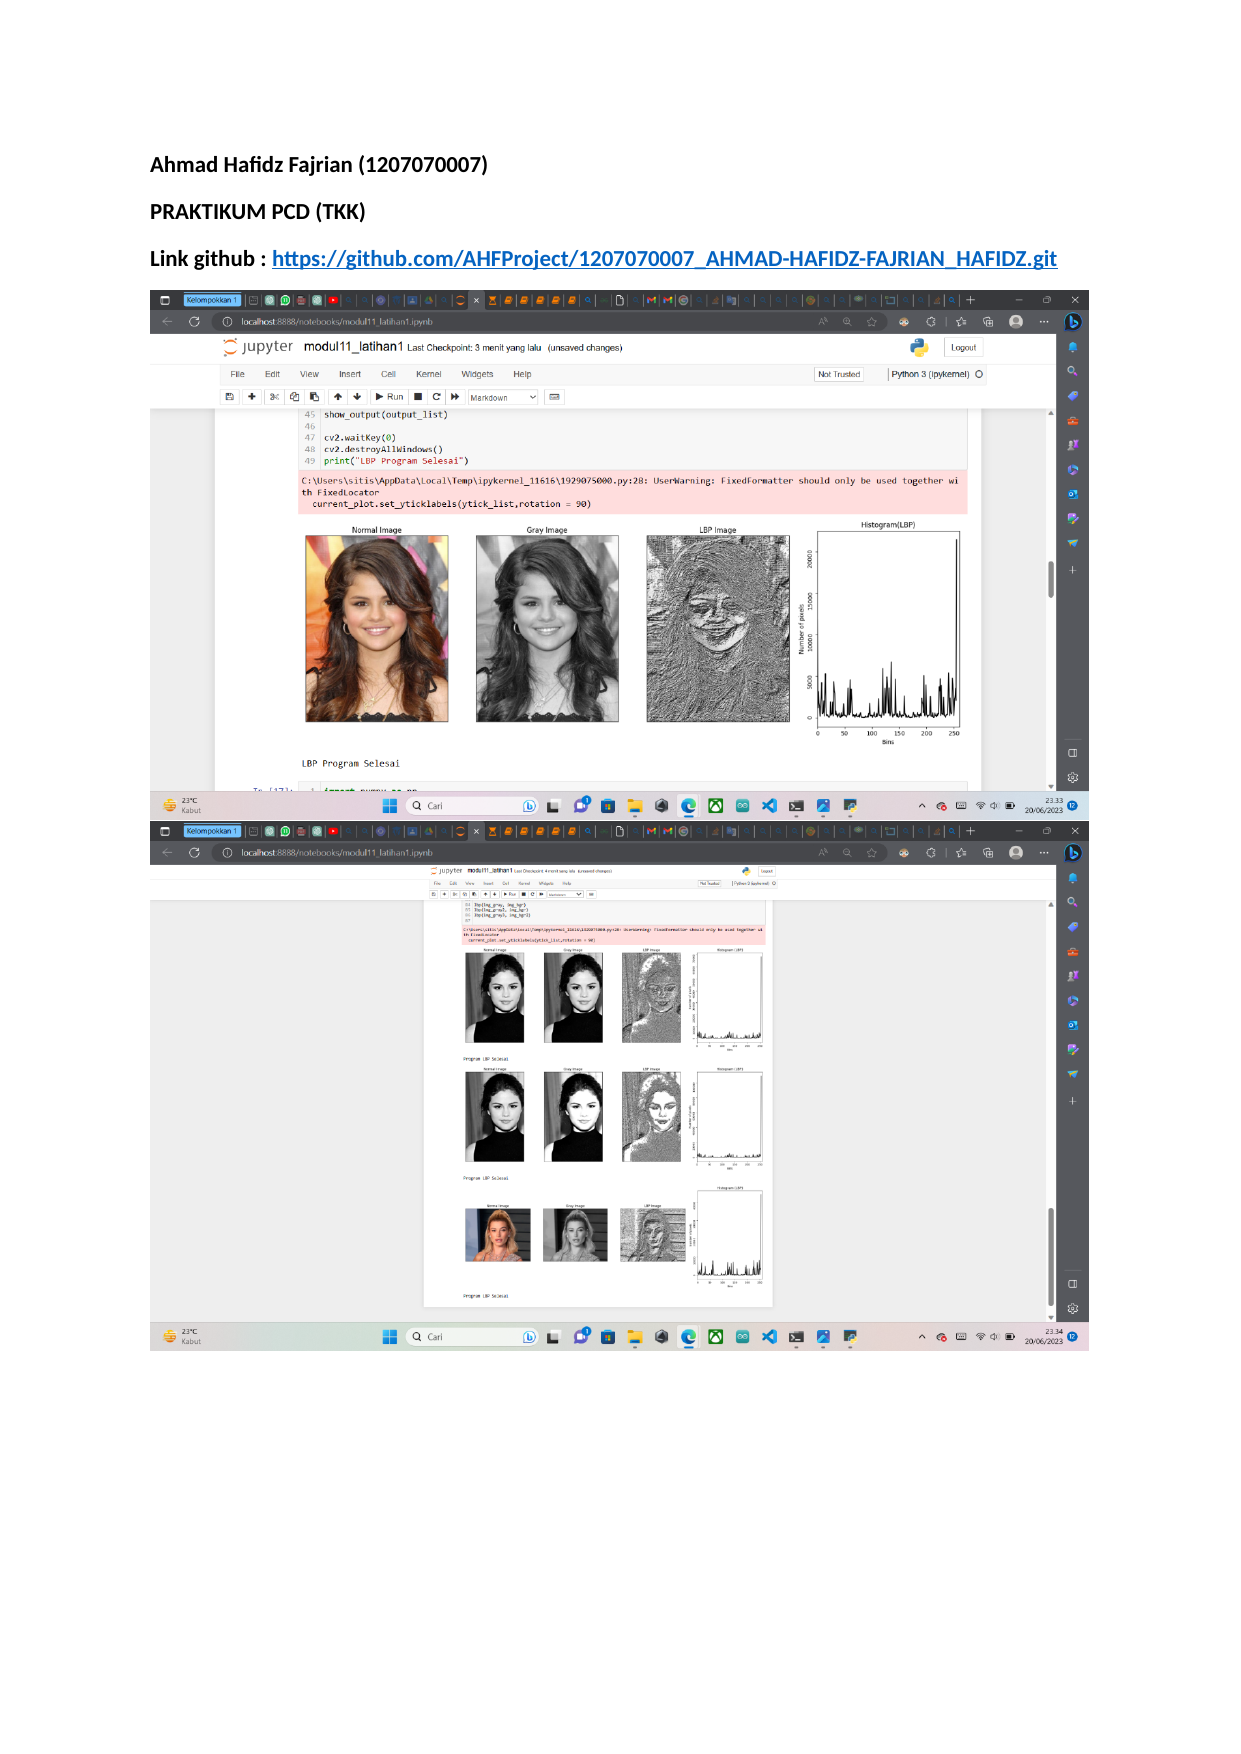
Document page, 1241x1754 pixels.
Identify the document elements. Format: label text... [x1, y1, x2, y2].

picture [150, 290, 1089, 820]
text Ahmad Hafidz Fajrian (1207070007) [150, 150, 1090, 178]
picture [150, 821, 1089, 1351]
text PRAKTIKUM PCD (TKK) [150, 197, 1090, 225]
text Link github : https://github.com/AHFProject/1207070007_AHMAD-HAFIDZ-FAJRIAN_HAFIDZ.git [150, 244, 1090, 272]
